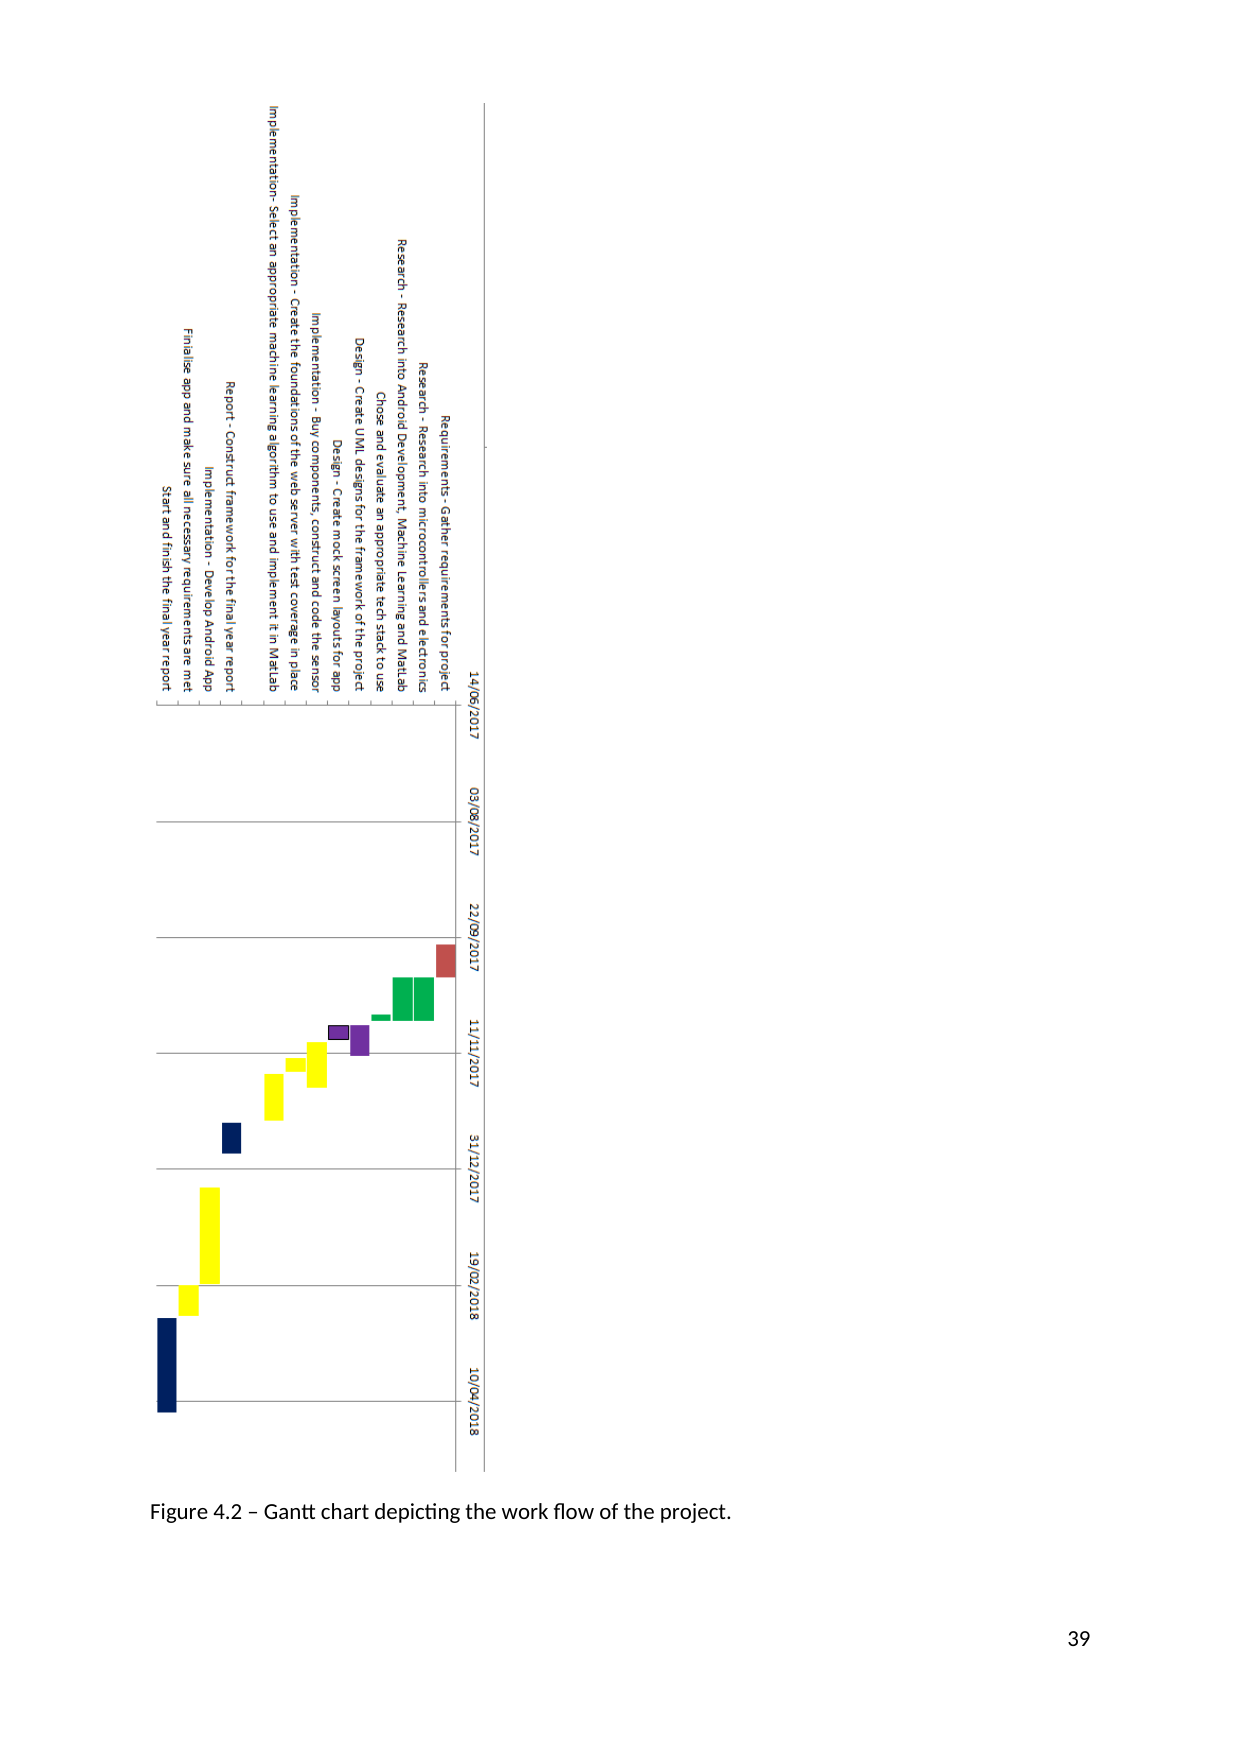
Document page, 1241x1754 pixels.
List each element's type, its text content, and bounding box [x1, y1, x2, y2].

text Figure 4.2 – Gantt chart depicting the work flow of the project. [150, 1497, 1090, 1525]
picture [150, 103, 487, 1473]
